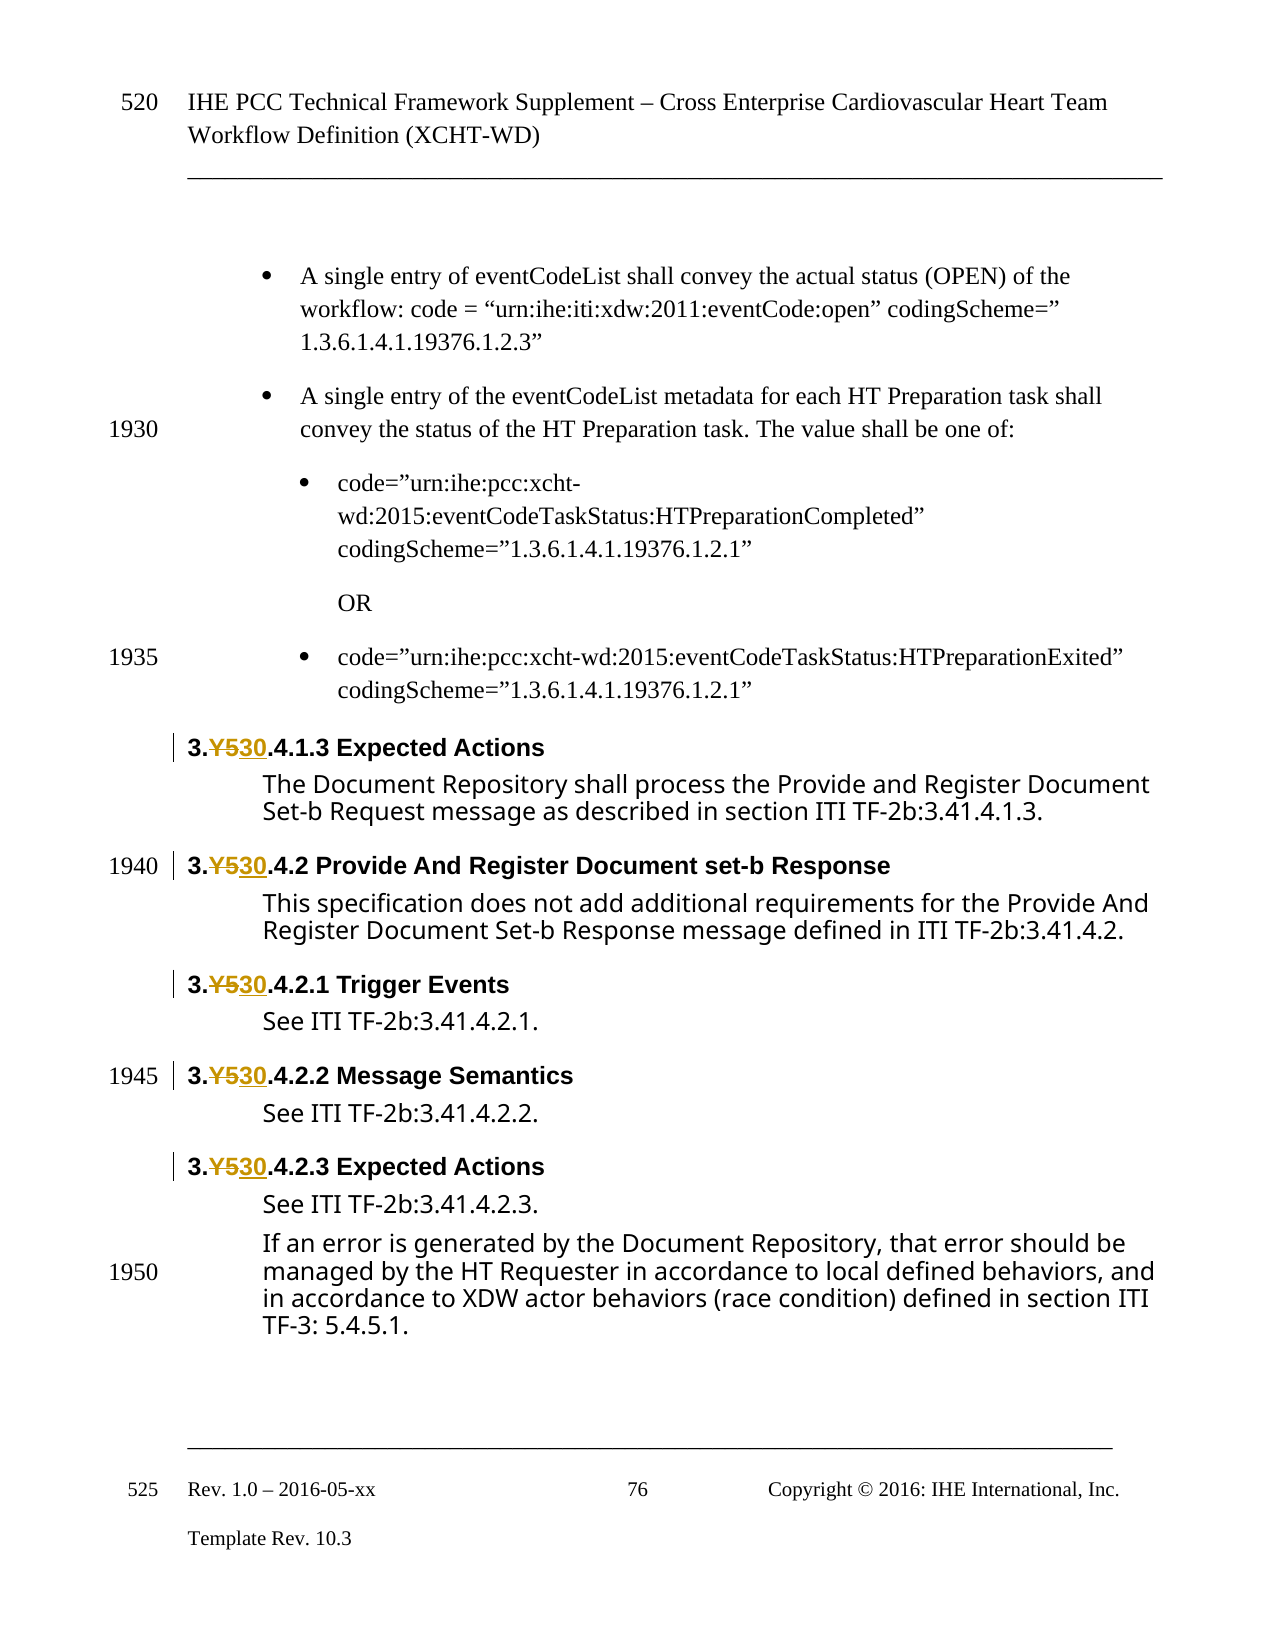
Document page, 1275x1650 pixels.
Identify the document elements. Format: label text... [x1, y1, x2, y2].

subtitle 3..4.2.2 Message Semantics [187, 1061, 1162, 1090]
list code=”urn:ihe:pcc:xcht-wd:2015:eventCodeTaskStatus:HTPreparationExited” codingScheme=”1.3.6.1.4.1.19376.1.2.1” [300, 642, 1162, 703]
text This specification does not add additional requirements for the Provide And Register Document Set-b Response message defined in ITI TF-2b:3.41.4.2. [262, 891, 1162, 945]
list OR [337, 588, 1162, 617]
text See ITI TF-2b:3.41.4.2.1. [262, 1009, 1162, 1036]
text If an error is generated by the Document Repository, that error should be managed by the HT Requester in accordance to local defined behaviors, and in accordance to XDW actor behaviors (race condition) defined in section ITI TF-3: 5.4.5.1. [262, 1231, 1162, 1339]
subtitle 3..4.2 Provide And Register Document set-b Response [187, 851, 1162, 880]
subtitle 3..4.2.3 Expected Actions [187, 1152, 1162, 1181]
list A single entry of the eventCodeList metadata for each HT Preparation task shall convey the status of the HT Preparation task. The value shall be one of: [262, 381, 1162, 443]
text See ITI TF-2b:3.41.4.2.2. [262, 1100, 1162, 1127]
text The Document Repository shall process the Provide and Register Document Set-b Request message as described in section ITI TF-2b:3.41.4.1.3. [262, 772, 1162, 826]
subtitle 3..4.1.3 Expected Actions [187, 733, 1162, 762]
list code=”urn:ihe:pcc:xcht-wd:2015:eventCodeTaskStatus:HTPreparationCompleted” codingScheme=”1.3.6.1.4.1.19376.1.2.1” [300, 468, 1162, 563]
subtitle 3..4.2.1 Trigger Events [187, 970, 1162, 998]
text See ITI TF-2b:3.41.4.2.3. [262, 1192, 1162, 1219]
list A single entry of eventCodeList shall convey the actual status (OPEN) of the workflow: code = “urn:ihe:iti:xdw:2011:eventCode:open” codingScheme=” 1.3.6.1.4.1.19376.1.2.3” [262, 261, 1162, 356]
